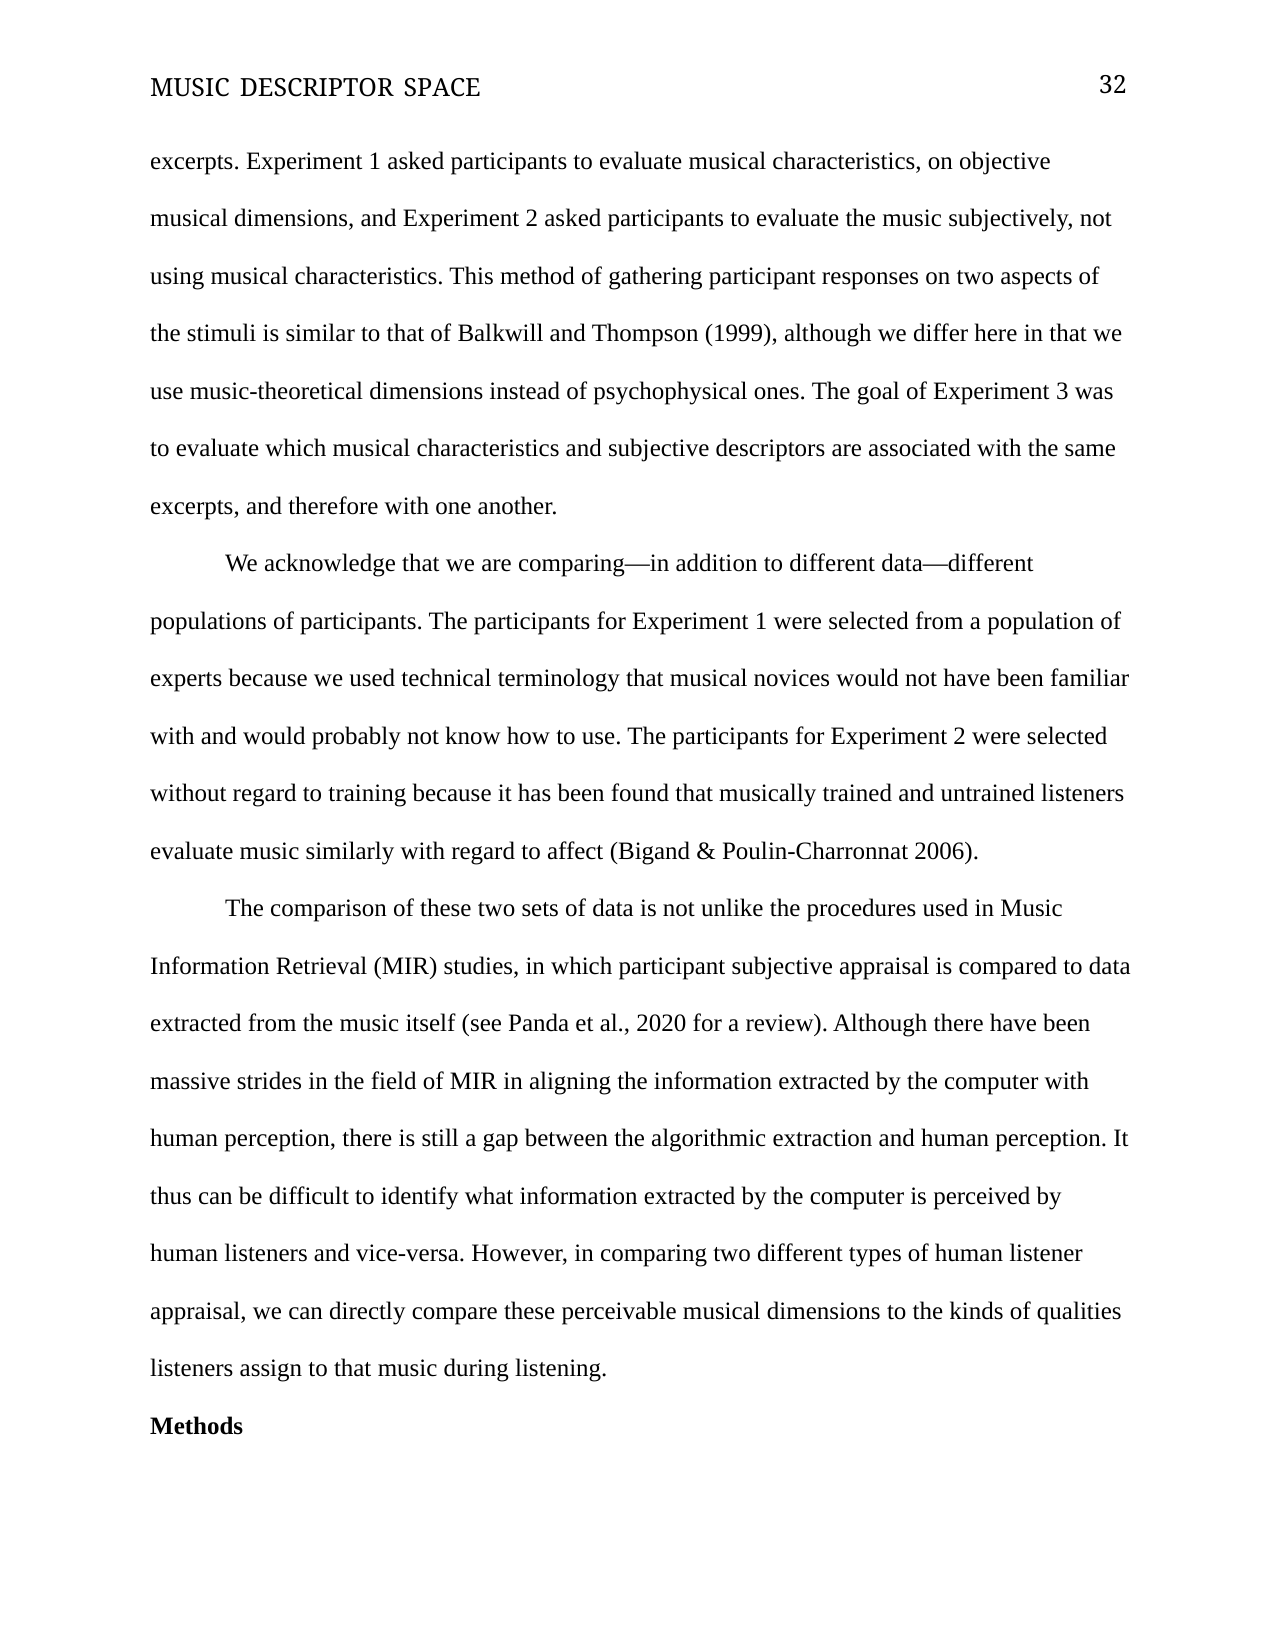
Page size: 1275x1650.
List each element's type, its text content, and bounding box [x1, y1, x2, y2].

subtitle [150, 146, 1133, 519]
text Methods [150, 1411, 1133, 1439]
subtitle We acknowledge that we are comparing—in addition to different data—different populations of participants. The participants for Experiment 1 were selected from a population of experts because we used technical terminology that musical novices would not have been familiar with and would probably not know how to use. The participants for Experiment 2 were selected without regard to training because it has been found that musically trained and untrained listeners evaluate music similarly with regard to affect (Bigand & Poulin-Charronnat 2006). [150, 548, 1133, 864]
subtitle The comparison of these two sets of data is not unlike the procedures used in Music Information Retrieval (MIR) studies, in which participant subjective appraisal is compared to data extracted from the music itself (see Panda et al., 2020 for a review). Although there have been massive strides in the field of MIR in aligning the information extracted by the computer with human perception, there is still a gap between the algorithmic extraction and human perception. It thus can be difficult to identify what information extracted by the computer is perceived by human listeners and vice-versa. However, in comparing two different types of human listener appraisal, we can directly compare these perceivable musical dimensions to the kinds of qualities listeners assign to that music during listening. [150, 893, 1133, 1382]
